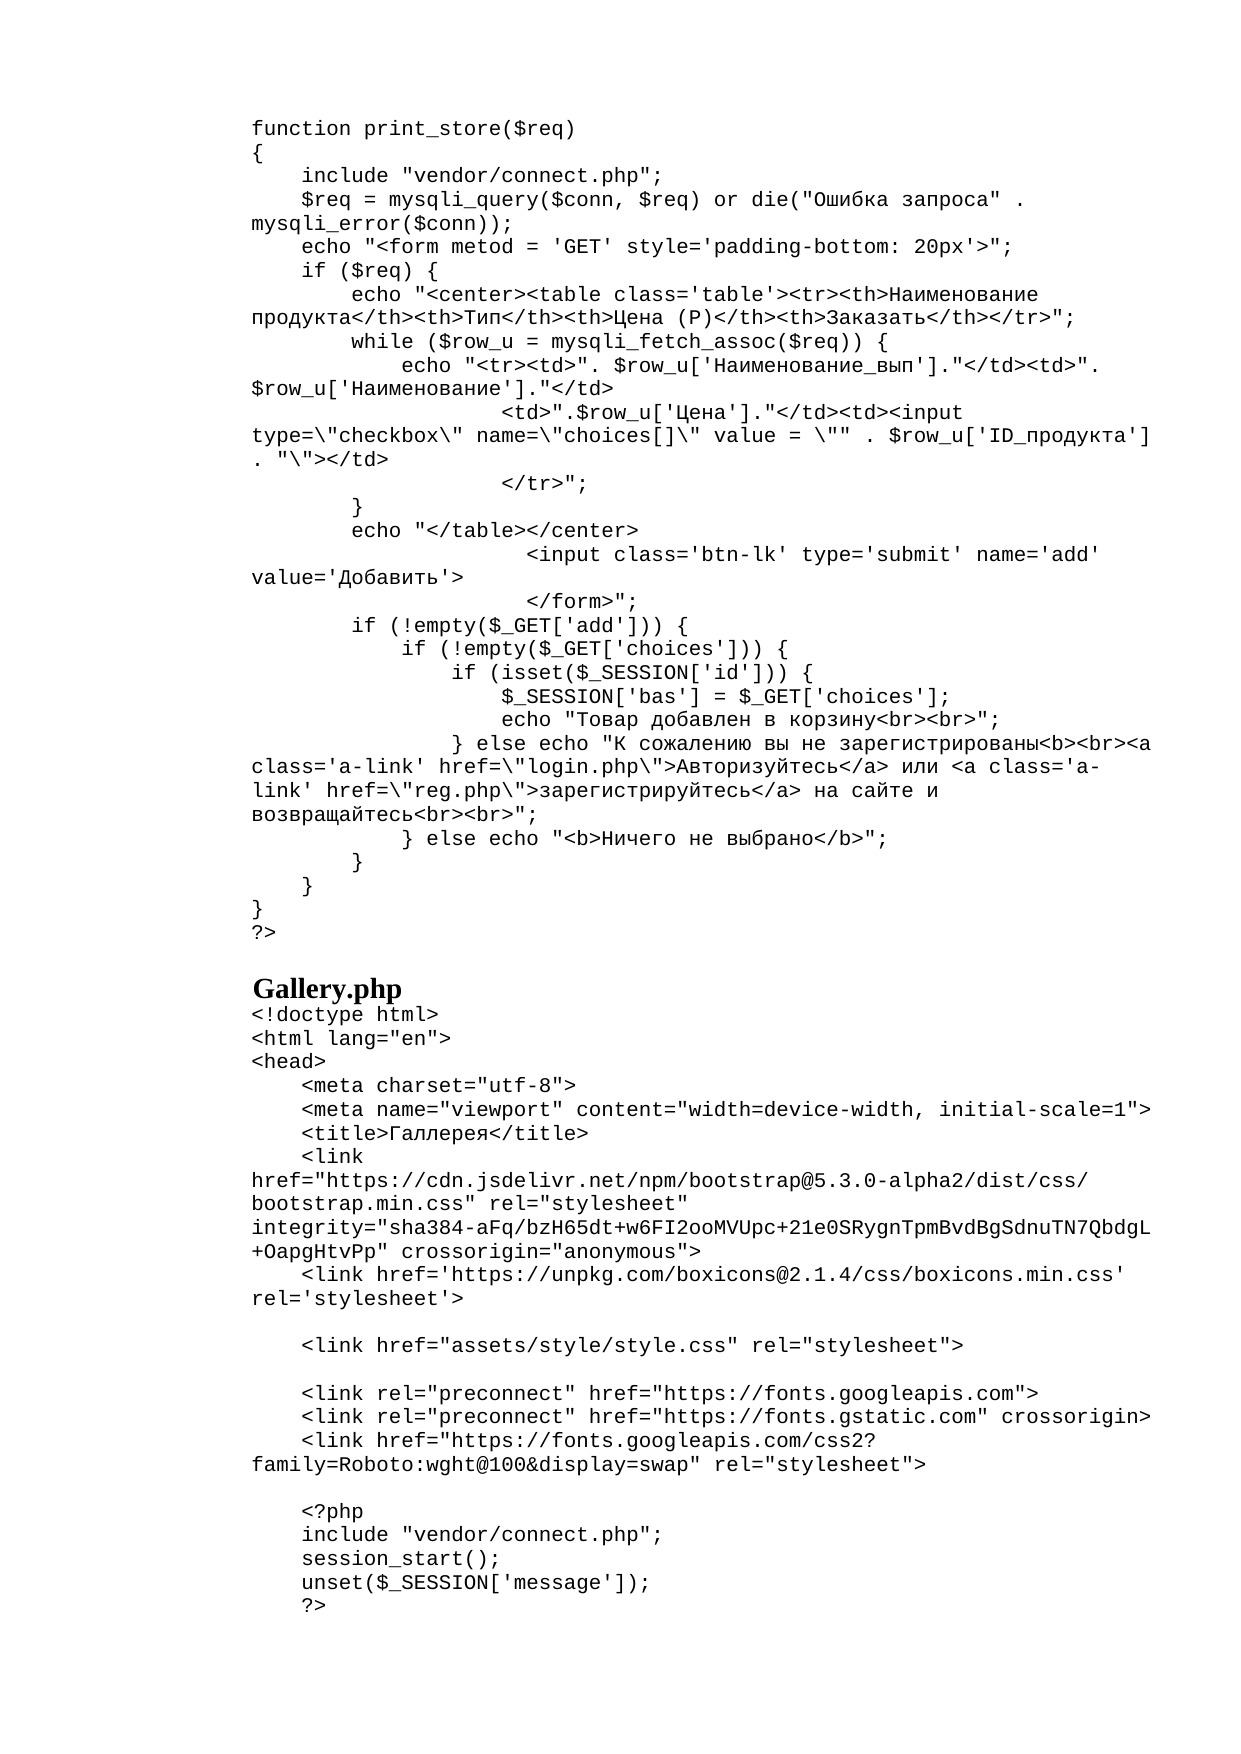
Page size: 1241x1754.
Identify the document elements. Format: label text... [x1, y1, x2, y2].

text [251, 118, 1152, 946]
list Gallery.php [252, 971, 1152, 1004]
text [251, 1004, 1152, 1619]
